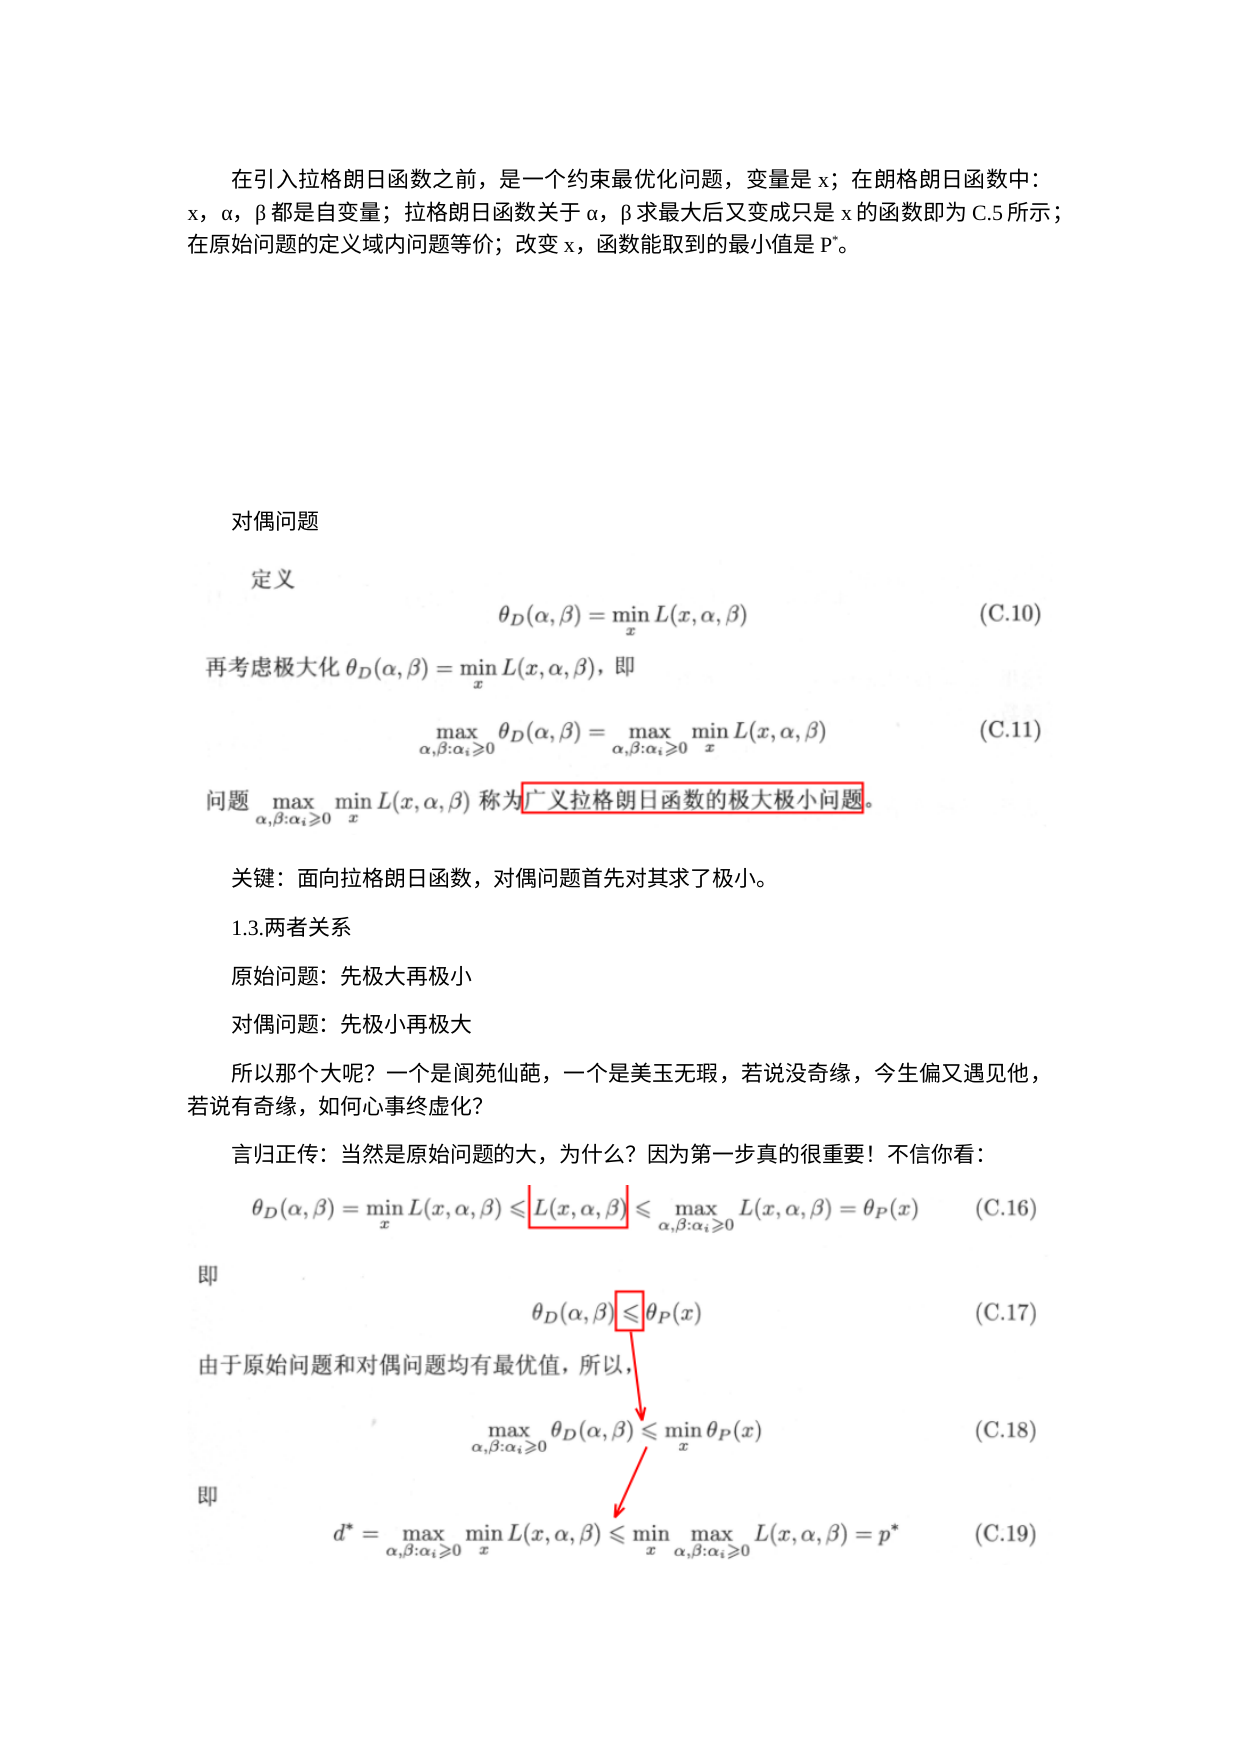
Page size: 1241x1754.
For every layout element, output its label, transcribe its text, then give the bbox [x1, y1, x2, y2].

text 关键：面向拉格朗日函数，对偶问题首先对其求了极小。 [187, 861, 1053, 893]
text 对偶问题 [187, 503, 1053, 536]
text 对偶问题：先极小再极大 [187, 1007, 1053, 1039]
text 在引入拉格朗日函数之前，是一个约束最优化问题，变量是x；在朗格朗日函数中：x，α，β都是自变量；拉格朗日函数关于α，β求最大后又变成只是x的函数即为C.5所示；在原始问题的定义域内问题等价；改变x，函数能取到的最小值是P*。 [187, 162, 1053, 259]
text 原始问题：先极大再极小 [187, 958, 1053, 991]
text 1.3.两者关系 [187, 909, 1053, 942]
text 言归正传：当然是原始问题的大，为什么？因为第一步真的很重要！不信你看： [187, 1137, 1053, 1169]
picture [187, 1185, 1053, 1565]
picture [187, 552, 1053, 835]
text 所以那个大呢？一个是阆苑仙葩，一个是美玉无瑕，若说没奇缘，今生偏又遇见他，若说有奇缘，如何心事终虚化？ [187, 1056, 1053, 1121]
